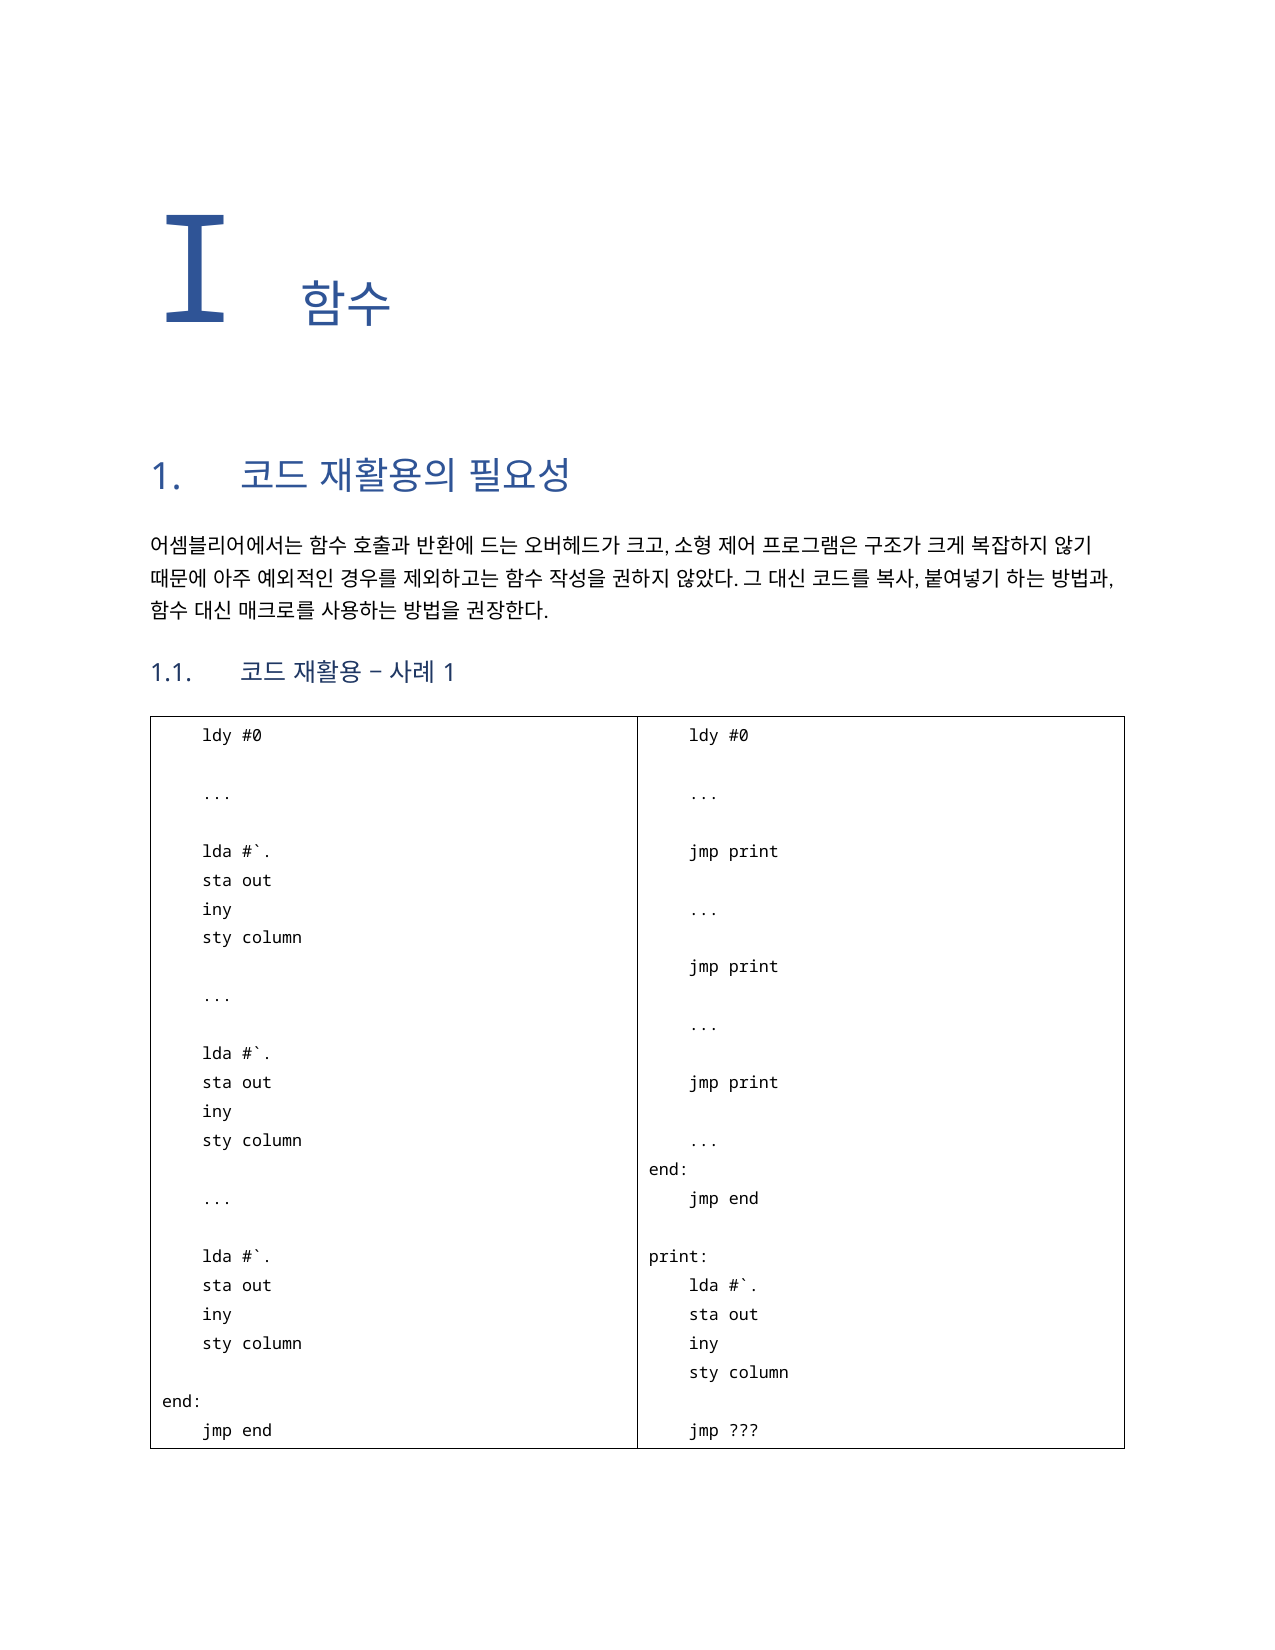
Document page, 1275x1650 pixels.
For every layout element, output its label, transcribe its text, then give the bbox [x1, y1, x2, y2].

text 어셈블리어에서는 함수 호출과 반환에 드는 오버헤드가 크고, 소형 제어 프로그램은 구조가 크게 복잡하지 않기 때문에 아주 예외적인 경우를 제외하고는 함수 작성을 권하지 않았다. 그 대신 코드를 복사, 붙여넣기 하는 방법과, 함수 대신 매크로를 사용하는 방법을 권장한다. [150, 529, 1125, 625]
subtitle 코드 재활용의 필요성 [150, 446, 1125, 500]
subtitle 코드 재활용 – 사례 1 [150, 652, 1125, 688]
table_header ldy #0 ... jmp print ... jmp print ... jmp print ... end: jmp end print: lda #`. sta out iny sty column jmp ??? [638, 717, 1124, 1447]
subtitle 함수 [150, 162, 1125, 367]
table_header ldy #0 ... lda #`. sta out iny sty column ... lda #`. sta out iny sty column ... lda #`. sta out iny sty column end: jmp end [151, 717, 637, 1447]
